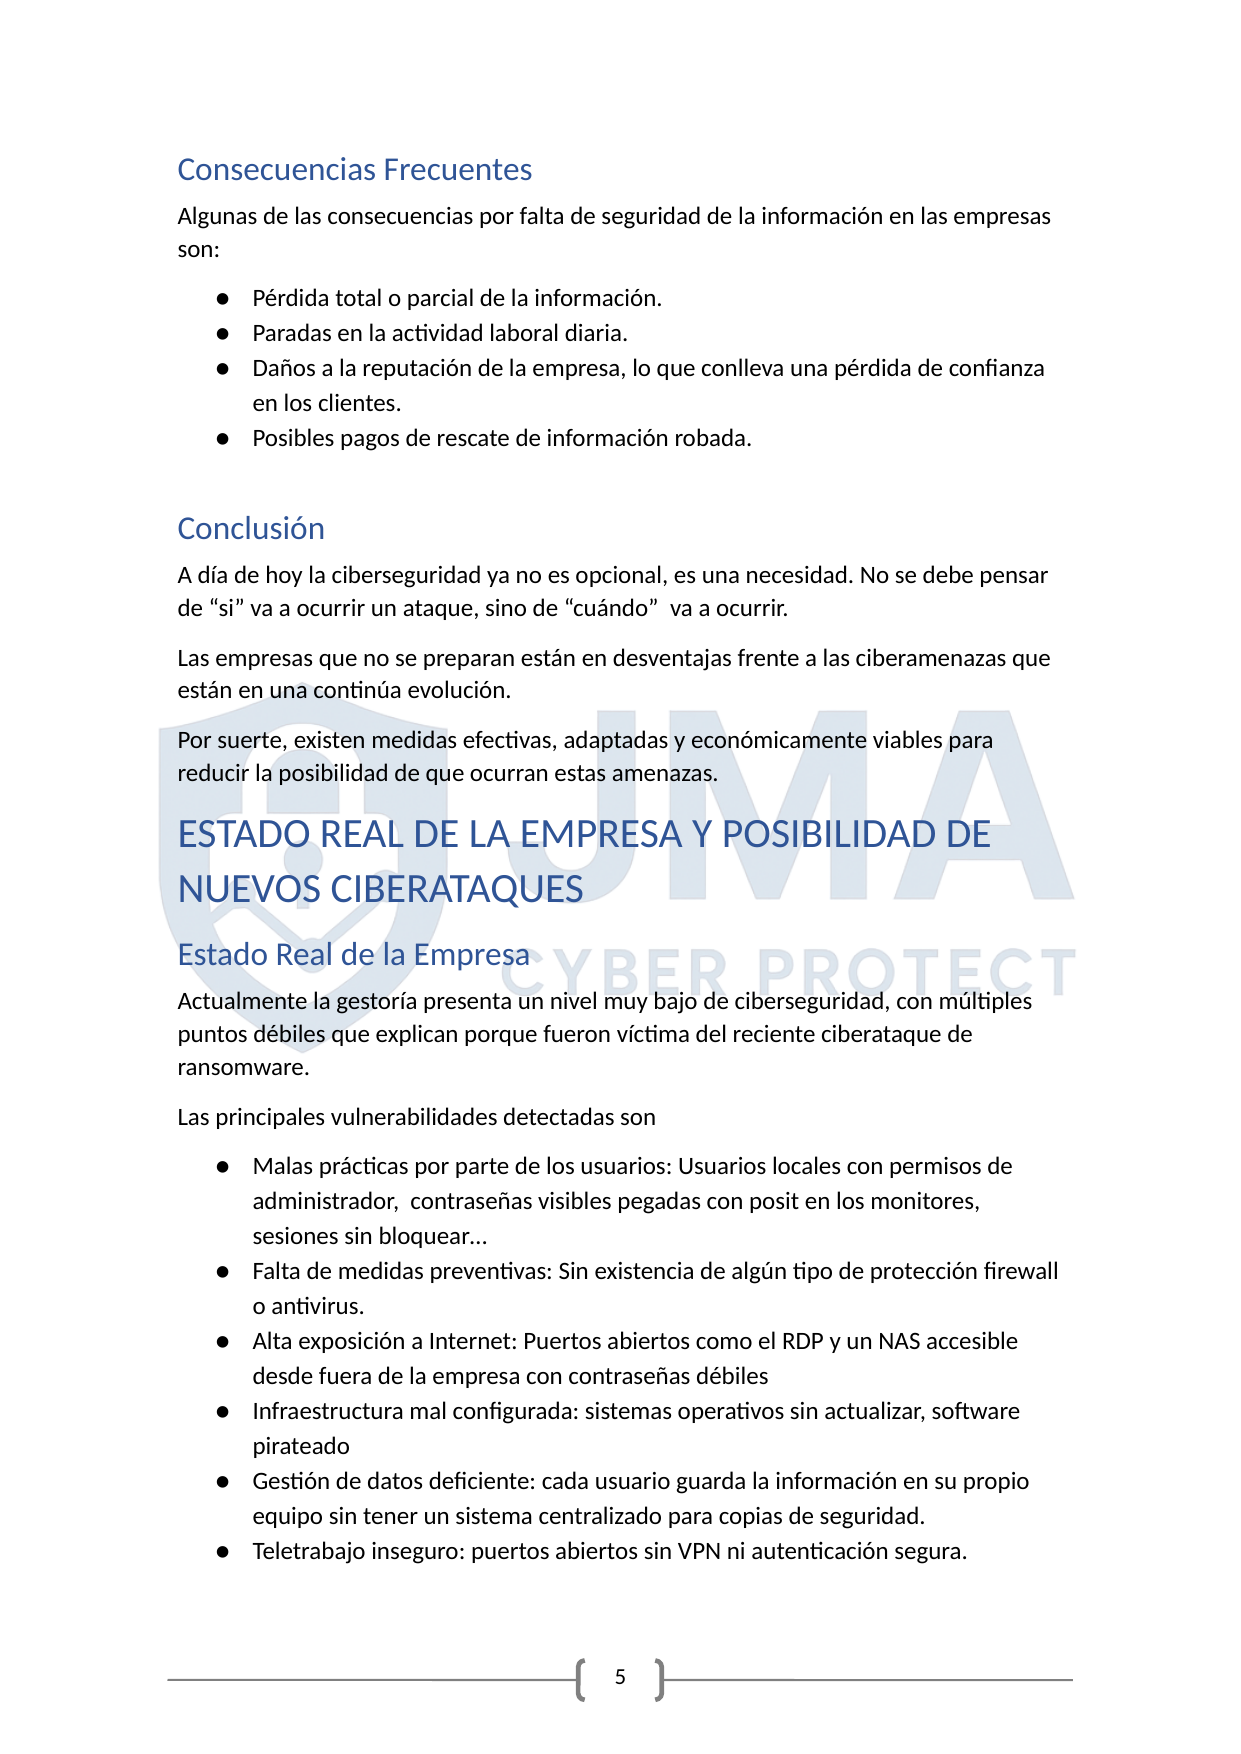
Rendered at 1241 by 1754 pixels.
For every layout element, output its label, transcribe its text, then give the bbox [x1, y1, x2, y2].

text Algunas de las consecuencias por falta de seguridad de la información en las empresas son: [177, 200, 1063, 263]
list Falta de medidas preventivas: Sin existencia de algún tipo de protección firewall o antivirus. [215, 1256, 1063, 1321]
text Las principales vulnerabilidades detectadas son [177, 1101, 1063, 1131]
list Malas prácticas por parte de los usuarios: Usuarios locales con permisos de administrador, contraseñas visibles pegadas con posit en los monitores, sesiones sin bloquear… [215, 1151, 1063, 1251]
list Infraestructura mal configurada: sistemas operativos sin actualizar, software pirateado [215, 1396, 1063, 1461]
list Paradas en la actividad laboral diaria. [215, 317, 1063, 348]
text ESTADO REAL DE LA EMPRESA Y POSIBILIDAD DE NUEVOS CIBERATAQUES [177, 807, 1063, 912]
list Daños a la reputación de la empresa, lo que conlleva una pérdida de confianza en los clientes. [215, 352, 1063, 418]
text Por suerte, existen medidas efectivas, adaptadas y económicamente viables para reducir la posibilidad de que ocurran estas amenazas. [177, 724, 1063, 788]
text A día de hoy la ciberseguridad ya no es opcional, es una necesidad. No se debe pensar de “si” va a ocurrir un ataque, sino de “cuándo” va a ocurrir. [177, 559, 1063, 623]
list Teletrabajo inseguro: puertos abiertos sin VPN ni autenticación segura. [215, 1536, 1063, 1566]
list Posibles pagos de rescate de información robada. [215, 422, 1063, 453]
list Gestión de datos deficiente: cada usuario guarda la información en su propio equipo sin tener un sistema centralizado para copias de seguridad. [215, 1466, 1063, 1531]
text Las empresas que no se preparan están en desventajas frente a las ciberamenazas que están en una continúa evolución. [177, 642, 1063, 705]
text Actualmente la gestoría presenta un nivel muy bajo de ciberseguridad, con múltiples puntos débiles que explican porque fueron víctima del reciente ciberataque de ransomware. [177, 986, 1063, 1082]
subtitle Estado Real de la Empresa [177, 933, 1063, 974]
subtitle Conclusión [177, 507, 1063, 548]
list Alta exposición a Internet: Puertos abiertos como el RDP y un NAS accesible desde fuera de la empresa con contraseñas débiles [215, 1326, 1063, 1391]
subtitle Consecuencias Frecuentes [177, 148, 1063, 188]
list Pérdida total o parcial de la información. [215, 282, 1063, 313]
